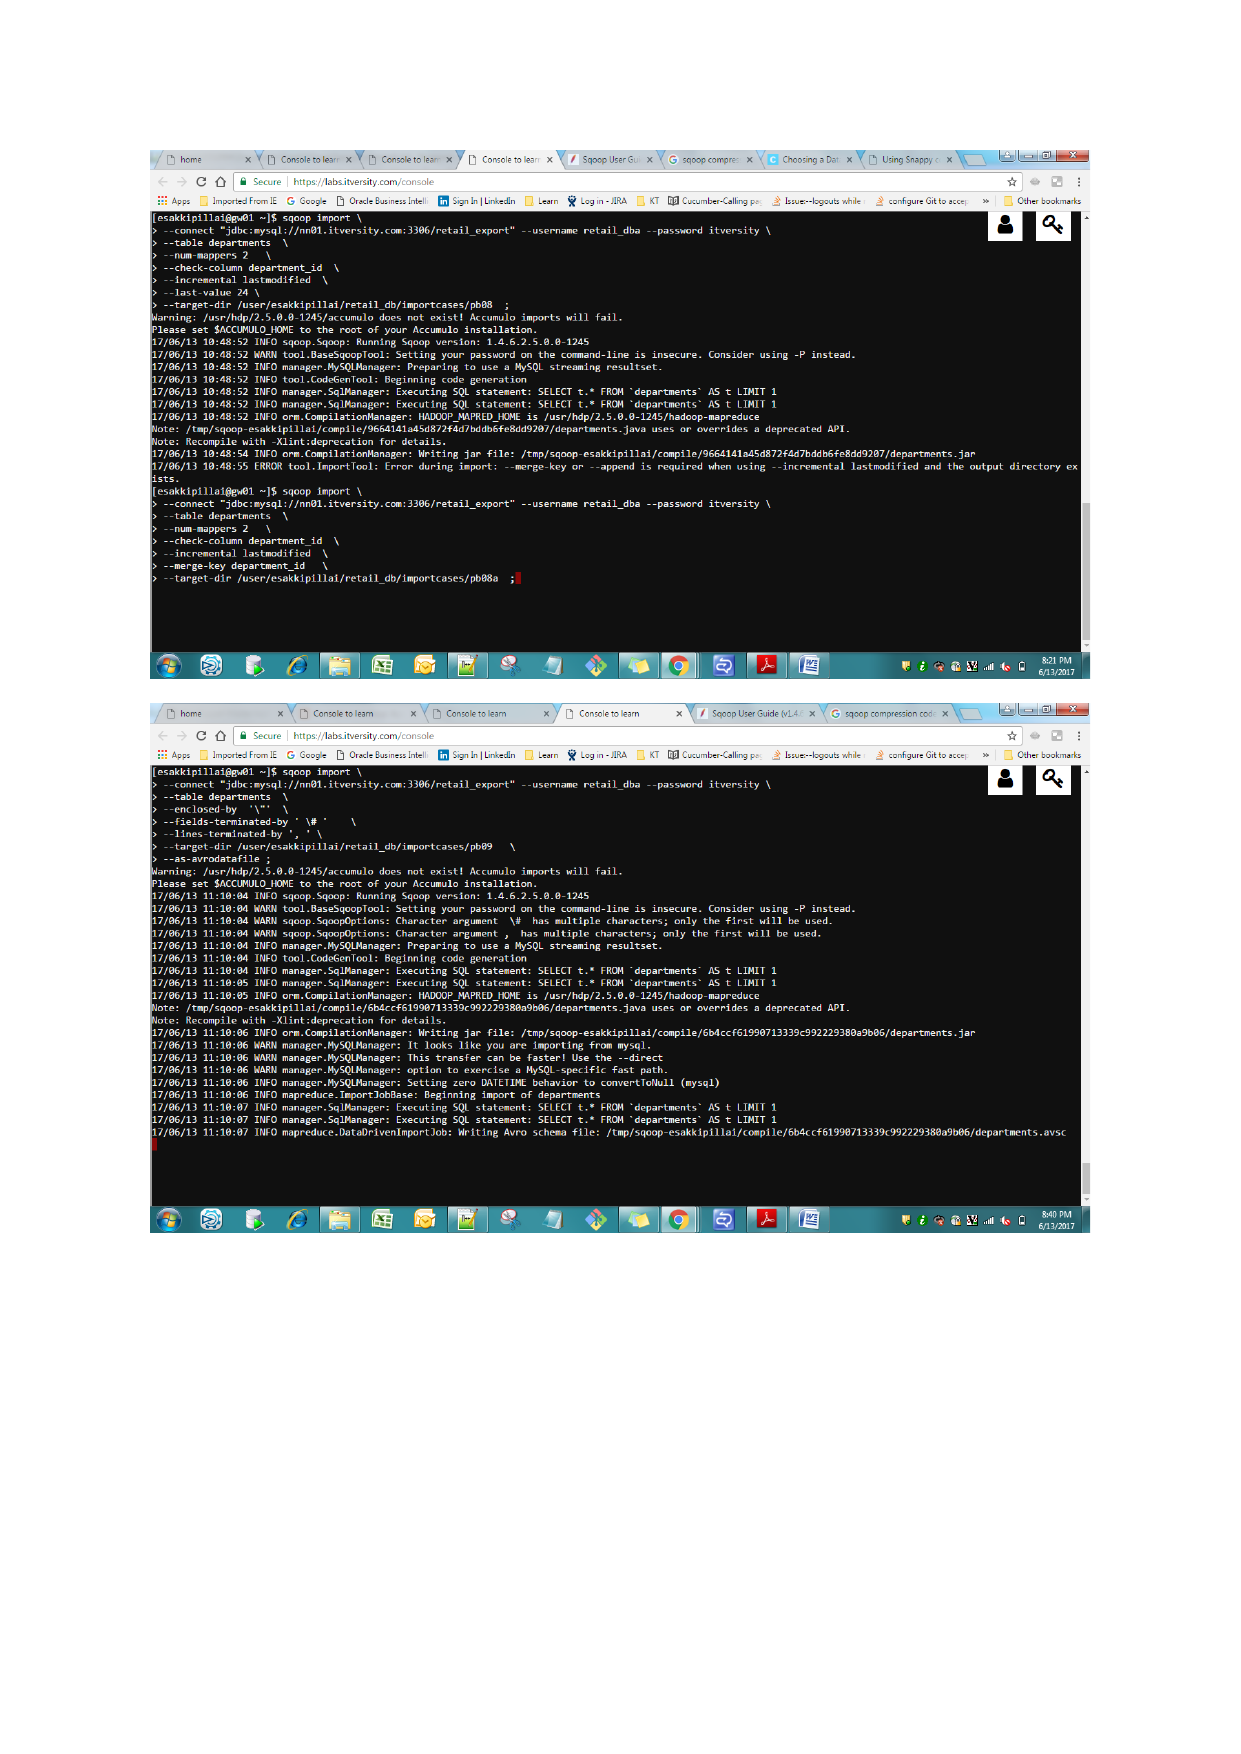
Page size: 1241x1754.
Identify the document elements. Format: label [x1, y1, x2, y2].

picture [150, 703, 1091, 1233]
picture [150, 150, 1091, 679]
